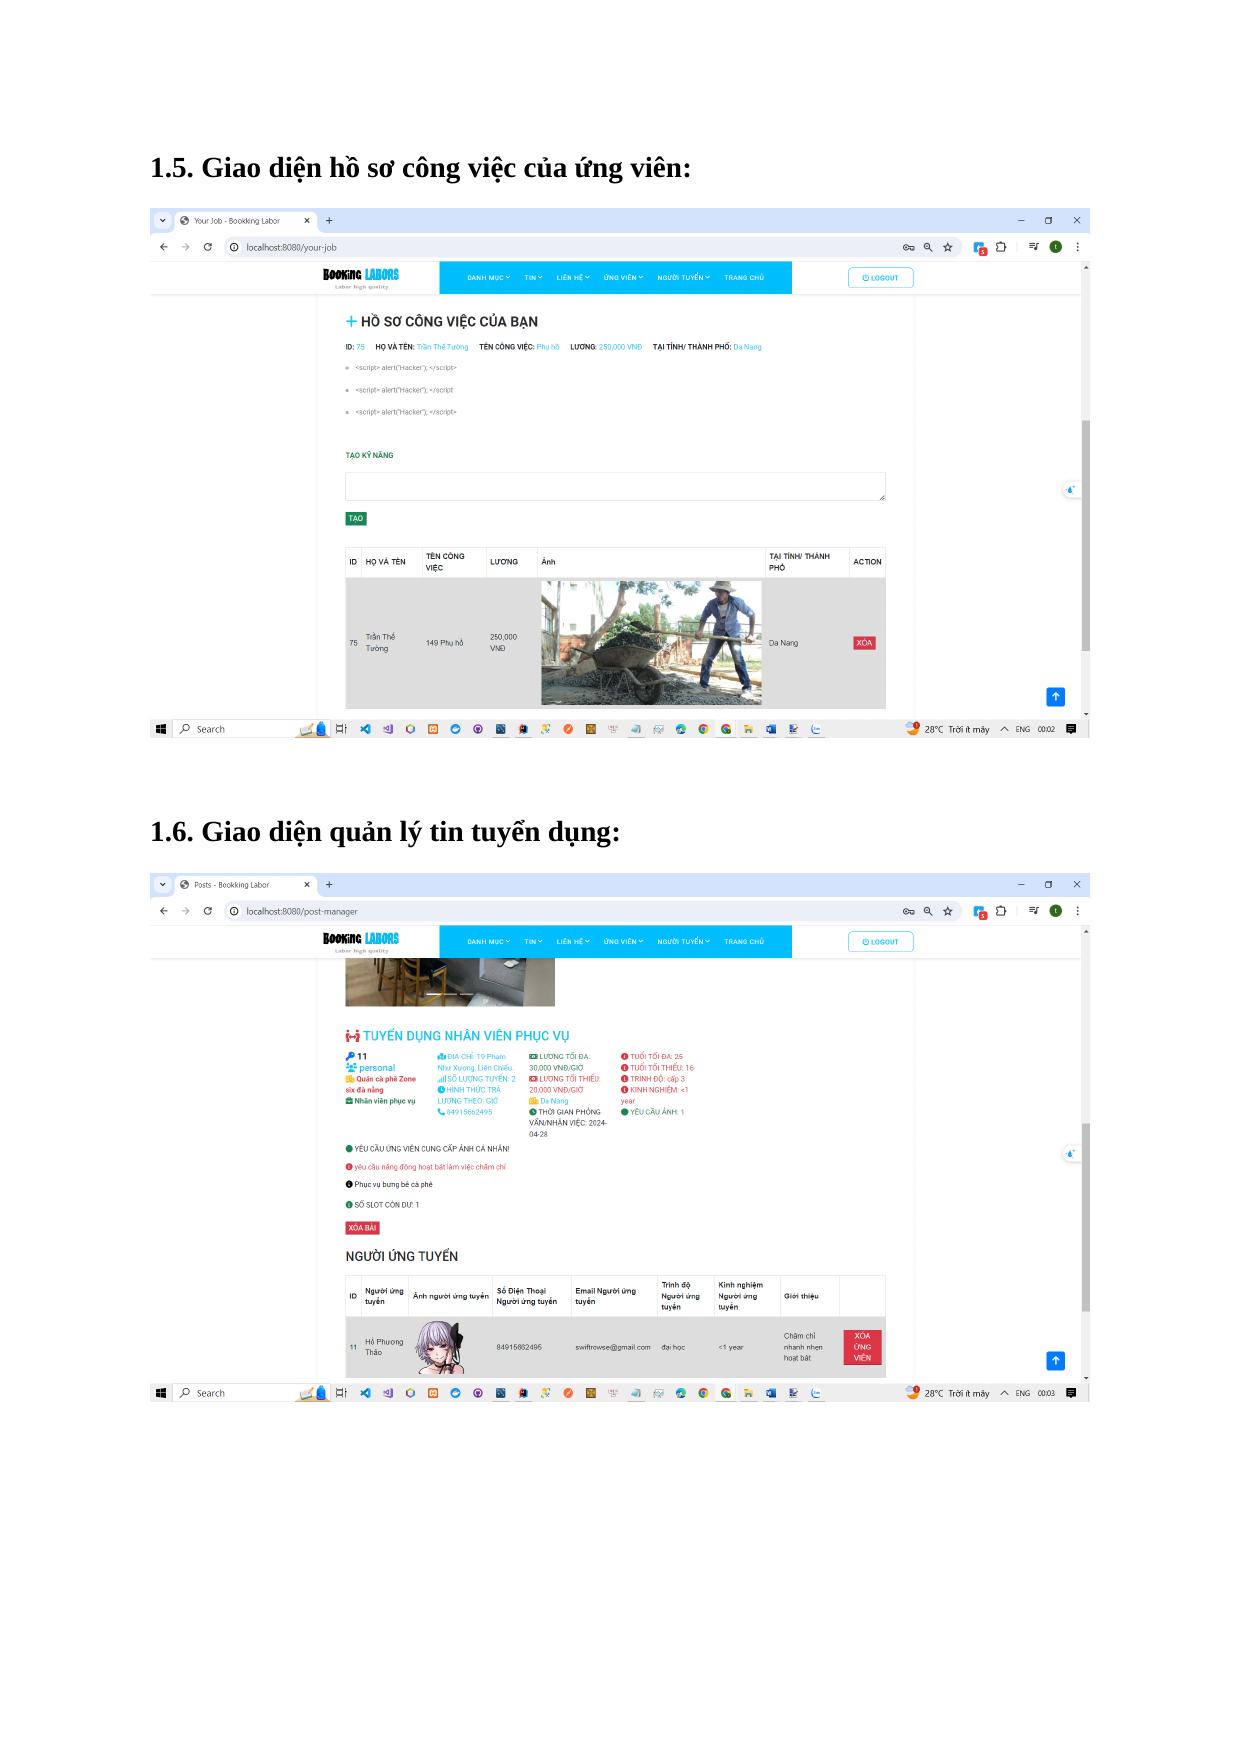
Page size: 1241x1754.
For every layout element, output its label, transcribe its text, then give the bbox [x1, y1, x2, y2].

picture [150, 873, 1091, 1402]
picture [150, 208, 1091, 738]
subtitle 1.5. Giao diện hồ sơ công việc của ứng viên: [150, 150, 1090, 183]
subtitle 1.6. Giao diện quản lý tin tuyển dụng: [150, 814, 1090, 848]
